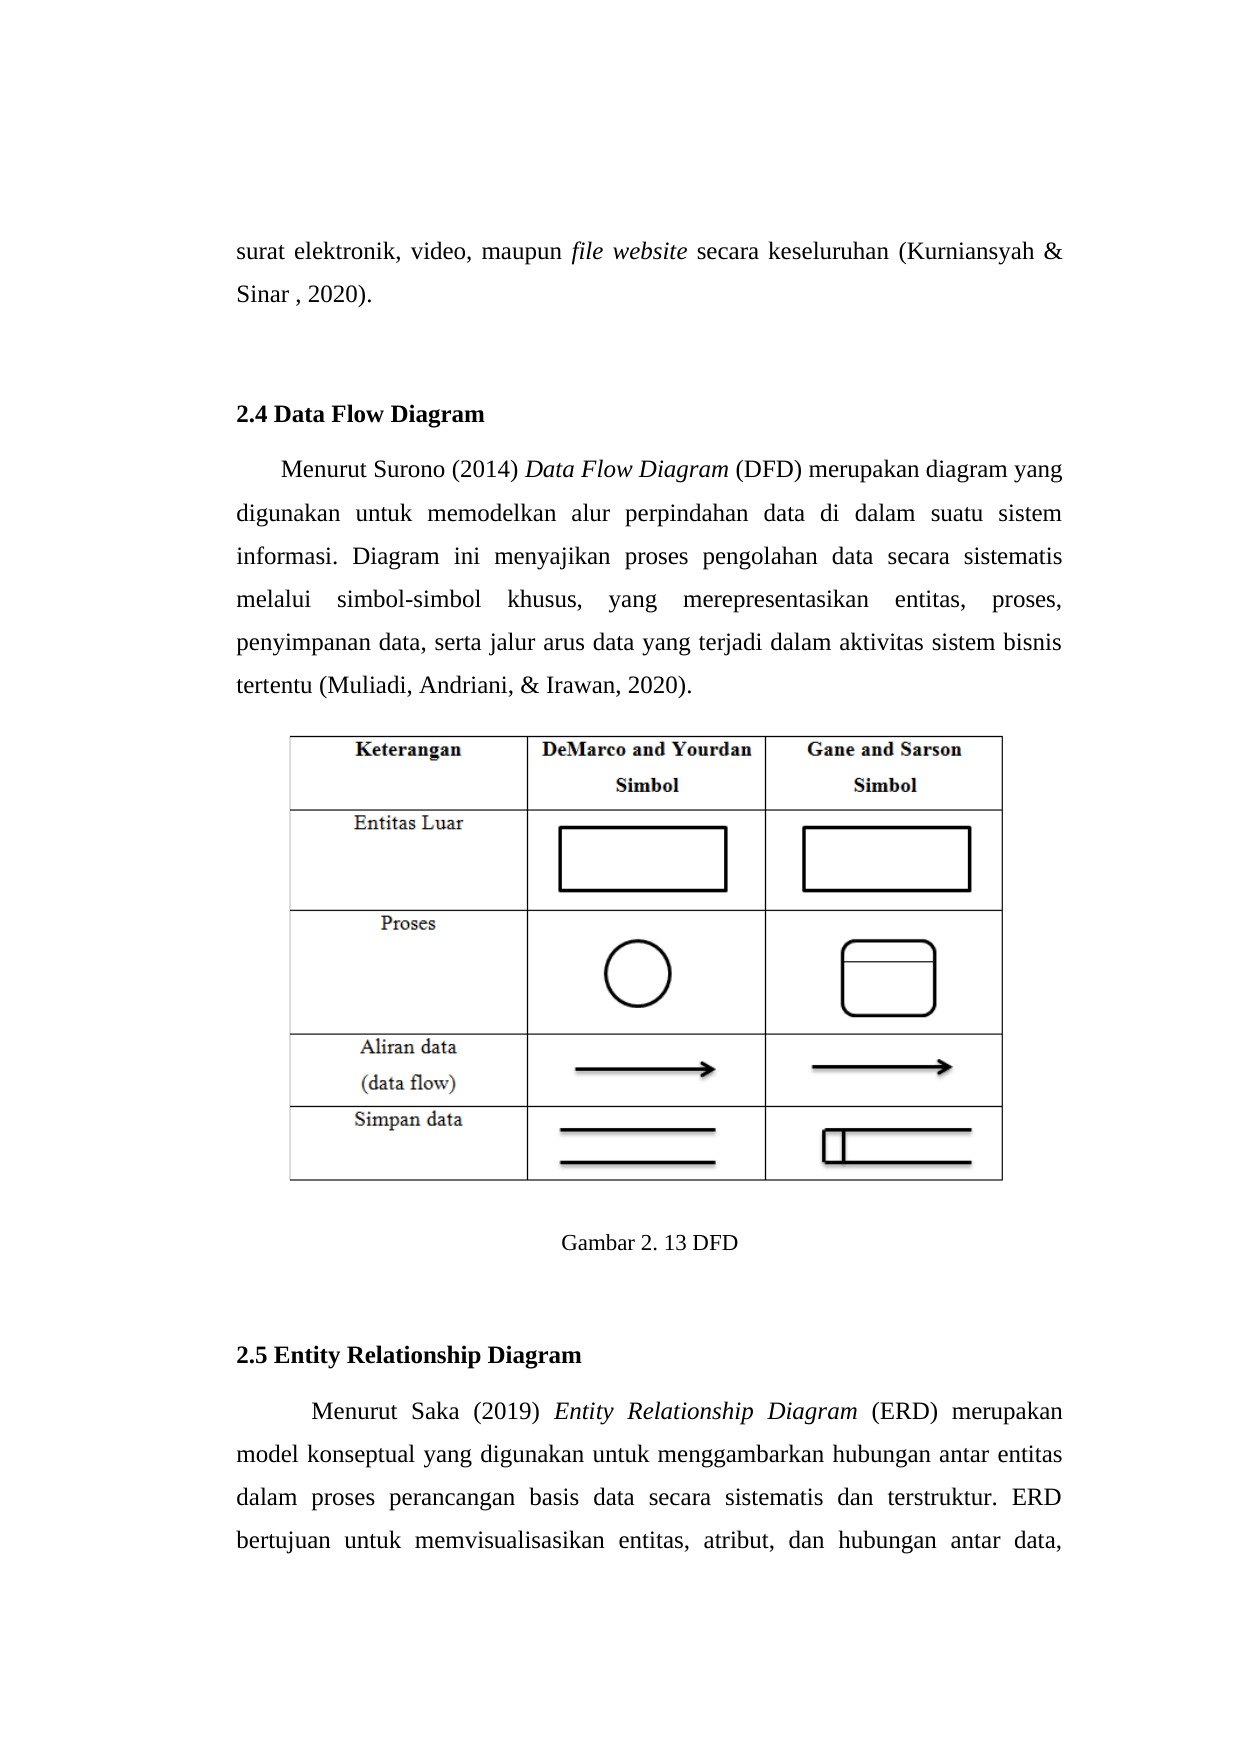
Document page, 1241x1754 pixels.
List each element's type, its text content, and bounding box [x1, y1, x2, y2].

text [236, 236, 1063, 308]
text Gambar 2. 13 DFD [236, 1229, 1063, 1255]
subtitle 2.5 Entity Relationship Diagram [236, 1340, 1063, 1369]
picture [289, 730, 1010, 1190]
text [236, 1396, 1063, 1554]
subtitle 2.4 Data Flow Diagram [236, 399, 1063, 428]
text Menurut Surono (2014) Data Flow Diagram (DFD) merupakan diagram yang digunakan untuk memodelkan alur perpindahan data di dalam suatu sistem informasi. Diagram ini menyajikan proses pengolahan data secara sistematis melalui simbol-simbol khusus, yang merepresentasikan entitas, proses, penyimpanan data, serta jalur arus data yang terjadi dalam aktivitas sistem bisnis tertentu . [236, 454, 1063, 699]
